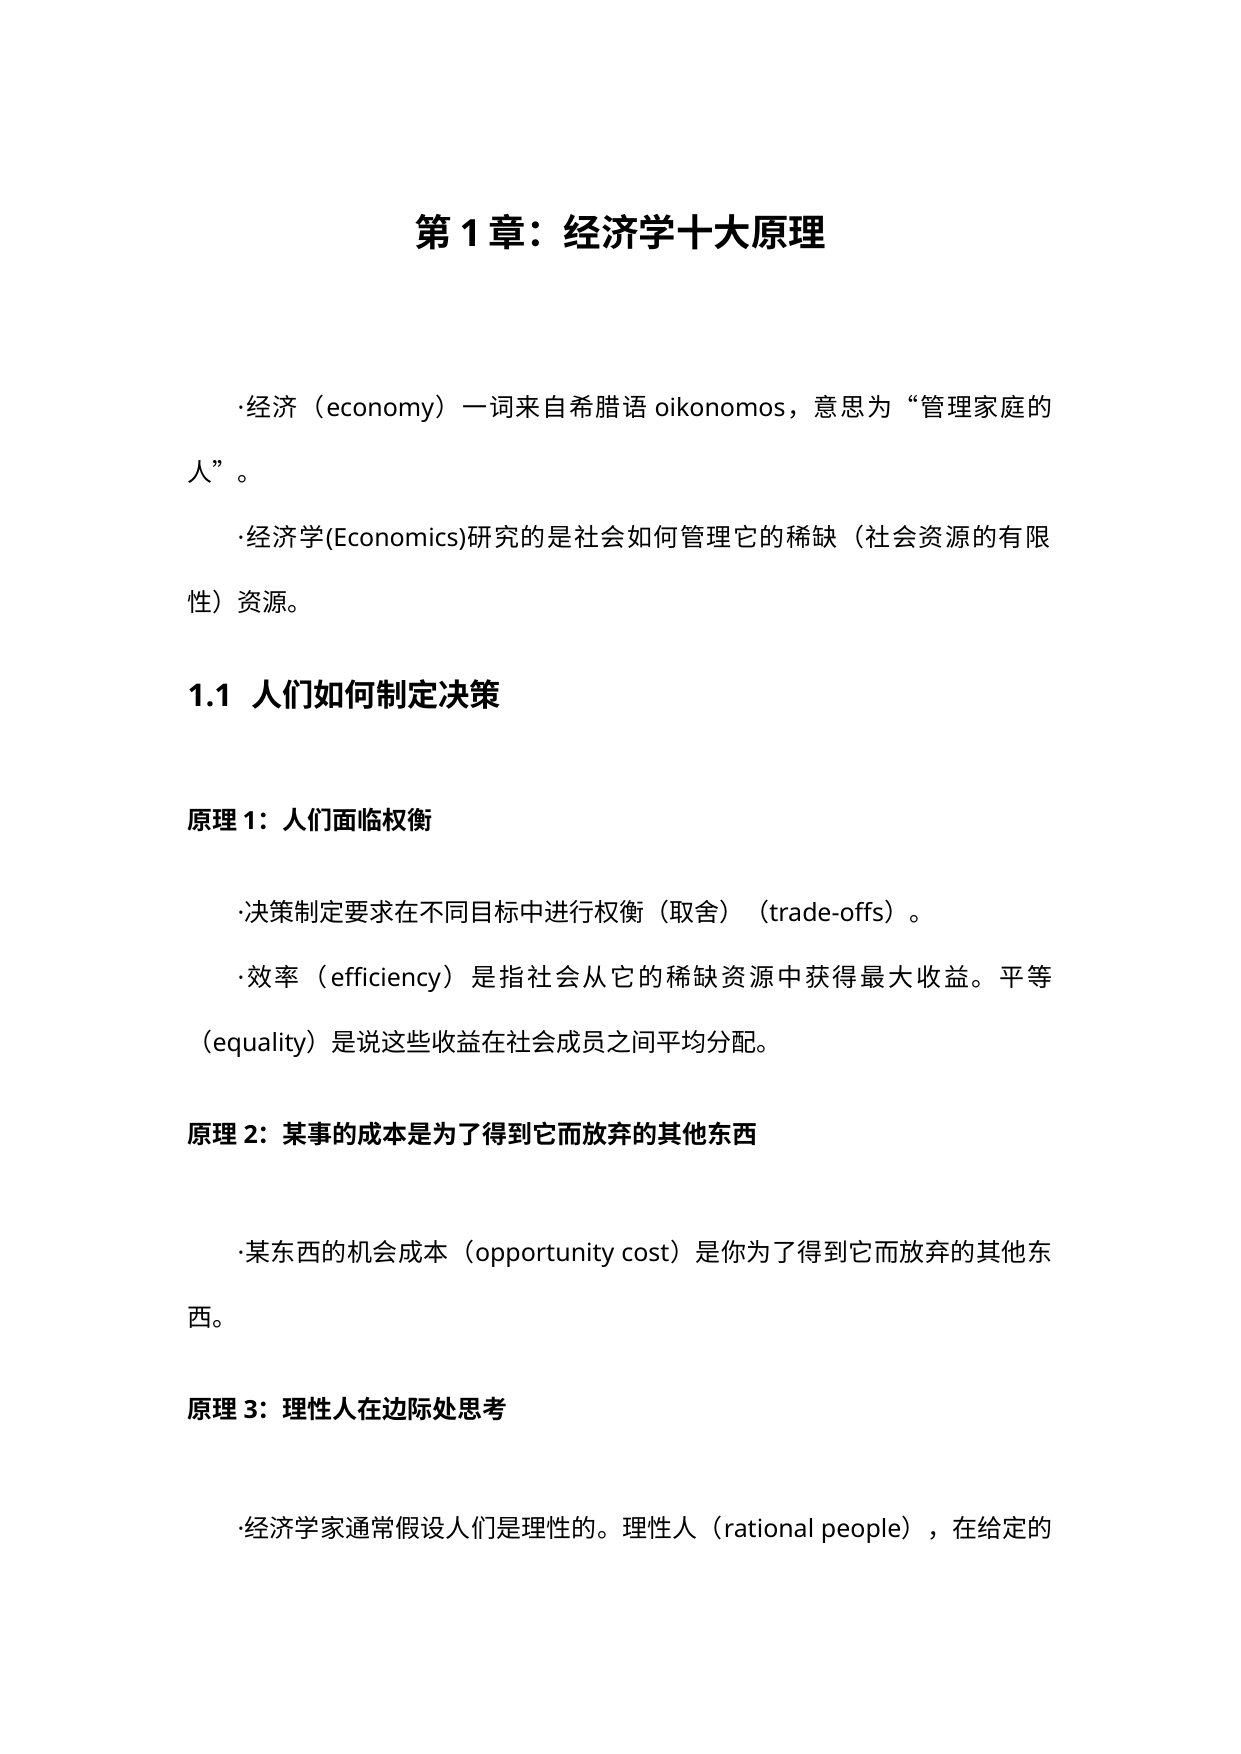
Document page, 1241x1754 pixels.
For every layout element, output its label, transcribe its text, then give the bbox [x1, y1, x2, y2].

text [187, 1494, 1053, 1559]
text ·经济（economy）一词来自希腊语oikonomos，意思为“管理家庭的人”。 [187, 373, 1053, 503]
subtitle 原理 2：某事的成本是为了得到它而放弃的其他东西 [187, 1100, 1053, 1165]
subtitle 人们如何制定决策 [187, 661, 1053, 726]
subtitle 第1章：经济学十大原理 [187, 197, 1053, 262]
text ·效率（efficiency）是指社会从它的稀缺资源中获得最大收益。平等（equality）是说这些收益在社会成员之间平均分配。 [187, 943, 1053, 1073]
subtitle 原理1：人们面临权衡 [187, 786, 1053, 851]
text ·经济学(Economics)研究的是社会如何管理它的稀缺（社会资源的有限性）资源。 [187, 503, 1053, 633]
text ·某东西的机会成本（opportunity cost）是你为了得到它而放弃的其他东西。 [187, 1218, 1053, 1348]
text ·决策制定要求在不同目标中进行权衡（取舍）（trade-offs）。 [187, 878, 1053, 943]
subtitle 原理 3：理性人在边际处思考 [187, 1376, 1053, 1441]
